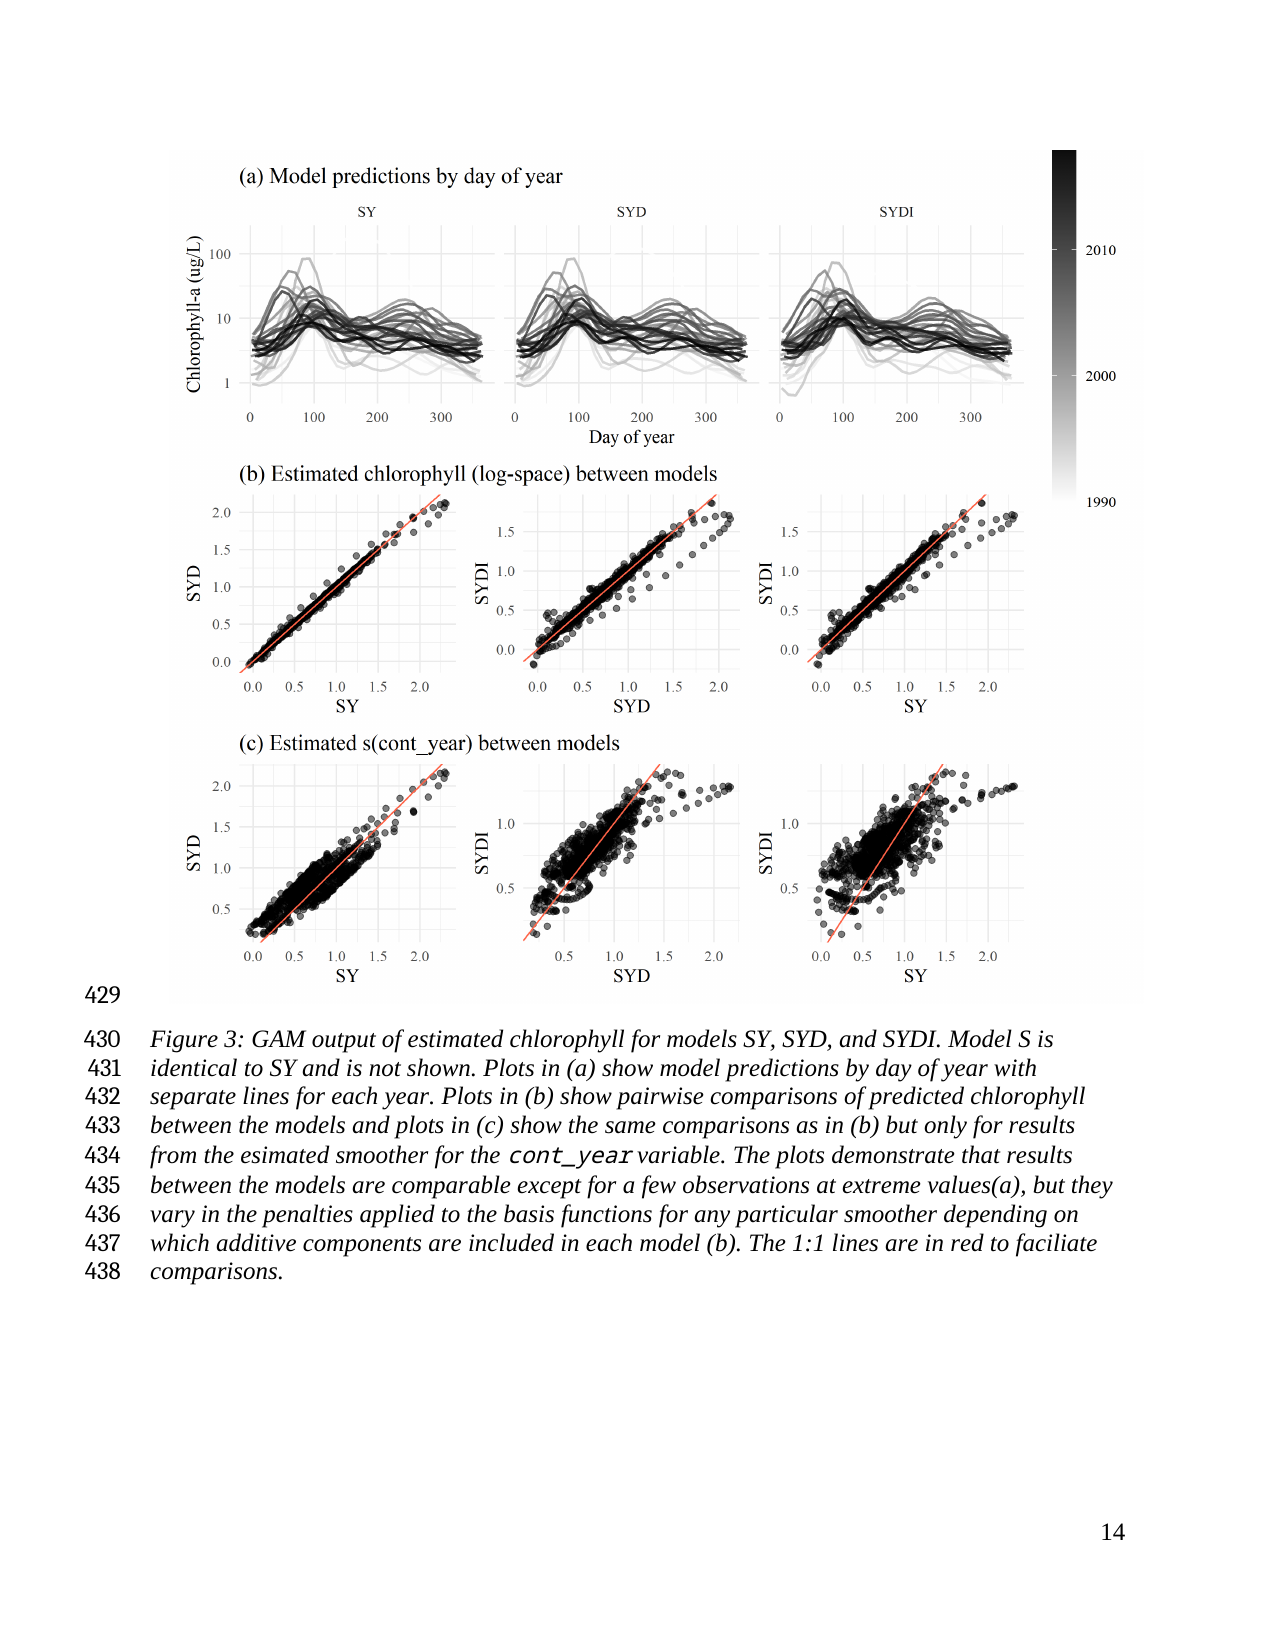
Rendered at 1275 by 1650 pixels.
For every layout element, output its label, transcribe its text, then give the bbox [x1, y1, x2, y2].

text Figure 3: GAM output of estimated chlorophyll for models SY, SYD, and SYDI. Model S is identical to SY and is not shown. Plots in (a) show model predictions by day of year with separate lines for each year. Plots in (b) show pairwise comparisons of predicted chlorophyll between the models and plots in (c) show the same comparisons as in (b) but only for results from the esimated smoother for the cont_year variable. The plots demonstrate that results between the models are comparable except for a few observations at extreme values(a), but they vary in the penalties applied to the basis functions for any particular smoother depending on which additive components are included in each model (b). The 1:1 lines are in red to faciliate comparisons. [150, 1024, 1125, 1285]
picture [168, 150, 1144, 1004]
